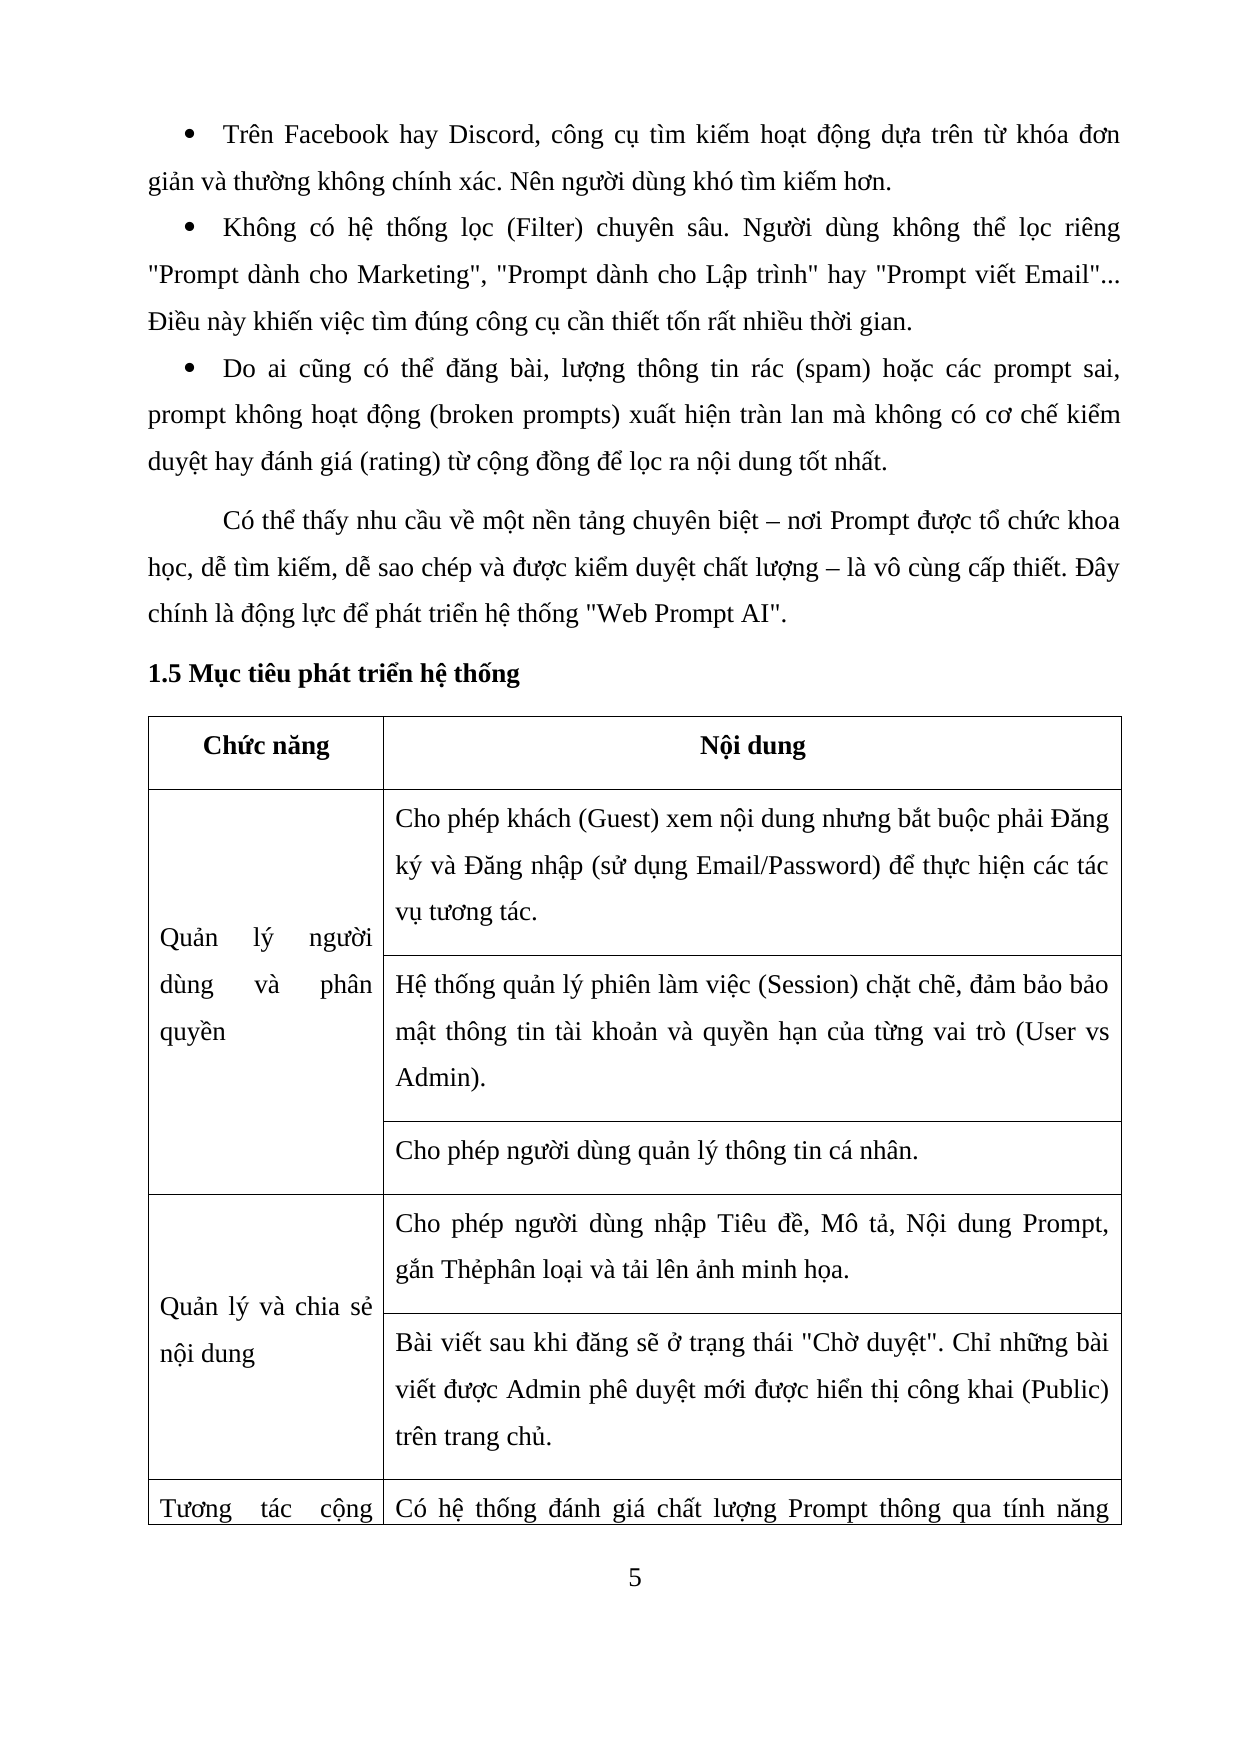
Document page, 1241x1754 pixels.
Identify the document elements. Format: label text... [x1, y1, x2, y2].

table_cell Cho phép người dùng nhập Tiêu đề, Mô tả, Nội dung Prompt, gắn Thẻphân loại và tải lên ảnh minh họa. [384, 1195, 1121, 1313]
table_cell Bài viết sau khi đăng sẽ ở trạng thái "Chờ duyệt". Chỉ những bài viết được Admin phê duyệt mới được hiển thị công khai (Public) trên trang chủ. [384, 1314, 1121, 1479]
text Có thể thấy nhu cầu về một nền tảng chuyên biệt – nơi Prompt được tổ chức khoa học, dễ tìm kiếm, dễ sao chép và được kiểm duyệt chất lượng – là vô cùng cấp thiết. Đây chính là động lực để phát triển hệ thống "Web Prompt AI". [148, 504, 1122, 629]
table_header Nội dung [384, 717, 1121, 789]
table_cell Tương tác cộng đồng [149, 1480, 383, 1523]
table_cell Quản lý và chia sẻ nội dung [149, 1195, 383, 1479]
list Do ai cũng có thể đăng bài, lượng thông tin rác (spam) hoặc các prompt sai, prompt không hoạt động (broken prompts) xuất hiện tràn lan mà không có cơ chế kiểm duyệt hay đánh giá (rating) từ cộng đồng để lọc ra nội dung tốt nhất. [148, 352, 1122, 476]
list Trên Facebook hay Discord, công cụ tìm kiếm hoạt động dựa trên từ khóa đơn giản và thường không chính xác. Nên người dùng khó tìm kiếm hơn. [148, 118, 1122, 196]
table_cell Cho phép khách (Guest) xem nội dung nhưng bắt buộc phải Đăng ký và Đăng nhập (sử dụng Email/Password) để thực hiện các tác vụ tương tác. [384, 790, 1121, 955]
table_cell Cho phép người dùng quản lý thông tin cá nhân. [384, 1122, 1121, 1193]
list Không có hệ thống lọc (Filter) chuyên sâu. Người dùng không thể lọc riêng "Prompt dành cho Marketing", "Prompt dành cho Lập trình" hay "Prompt viết Email"... Điều này khiến việc tìm đúng công cụ cần thiết tốn rất nhiều thời gian. [148, 212, 1122, 336]
table_cell Hệ thống quản lý phiên làm việc (Session) chặt chẽ, đảm bảo bảo mật thông tin tài khoản và quyền hạn của từng vai trò (User vs Admin). [384, 956, 1121, 1121]
subtitle Mục tiêu phát triển hệ thống [148, 657, 1122, 688]
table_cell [384, 1480, 1121, 1523]
table_cell Quản lý người dùng và phân quyền [149, 790, 383, 1193]
table_header Chức năng [149, 717, 383, 789]
